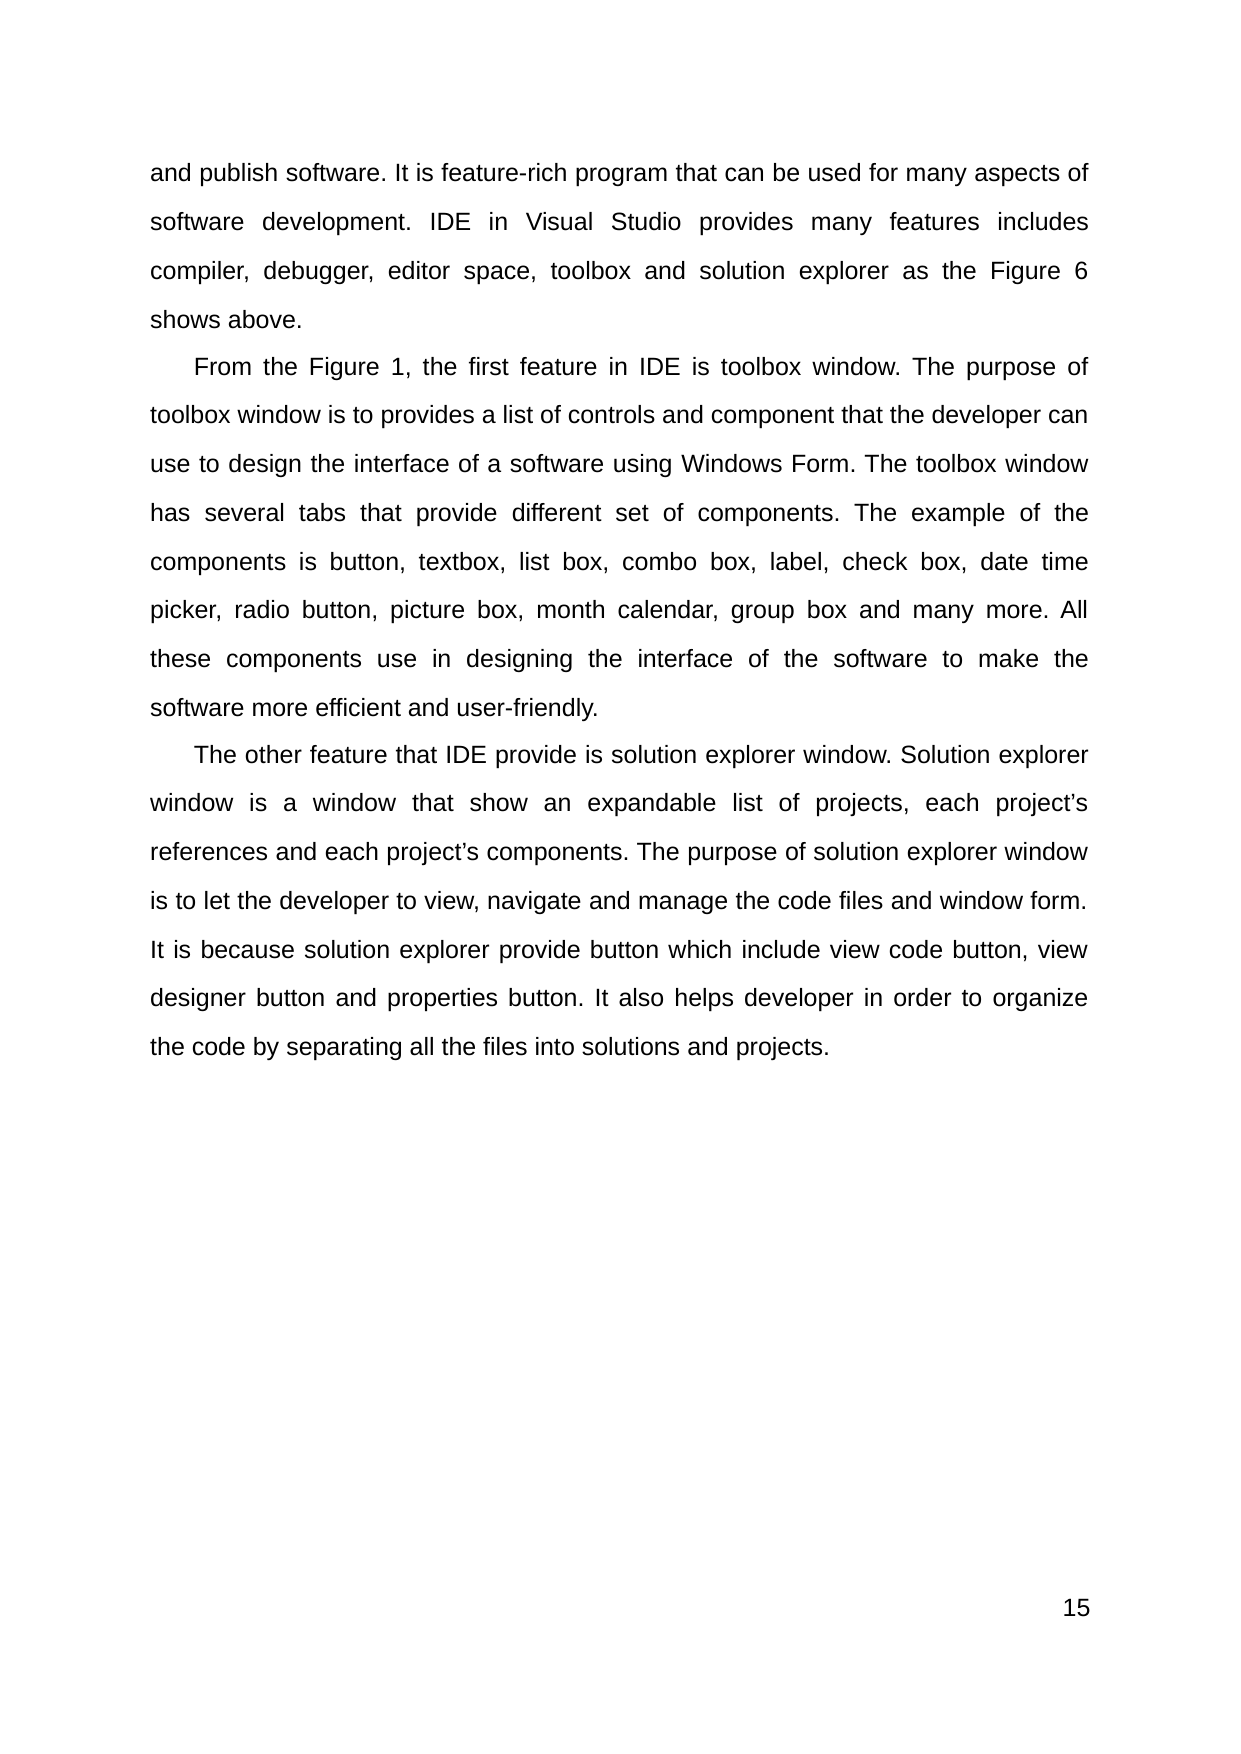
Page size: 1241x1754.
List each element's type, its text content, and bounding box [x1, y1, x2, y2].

text From the Figure 1, the first feature in IDE is toolbox window. The purpose of toolbox window is to provides a list of controls and component that the developer can use to design the interface of a software using Windows Form. The toolbox window has several tabs that provide different set of components. The example of the components is button, textbox, list box, combo box, label, check box, date time picker, radio button, picture box, month calendar, group box and many more. All these components use in designing the interface of the software to make the software more efficient and user-friendly. [150, 350, 1090, 723]
text The other feature that IDE provide is solution explorer window. Solution explorer window is a window that show an expandable list of projects, each project’s references and each project’s components. The purpose of solution explorer window is to let the developer to view, navigate and manage the code files and window form. It is because solution explorer provide button which include view code button, view designer button and properties button. It also helps developer in order to organize the code by separating all the files into solutions and projects. [150, 738, 1090, 1063]
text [150, 157, 1090, 335]
